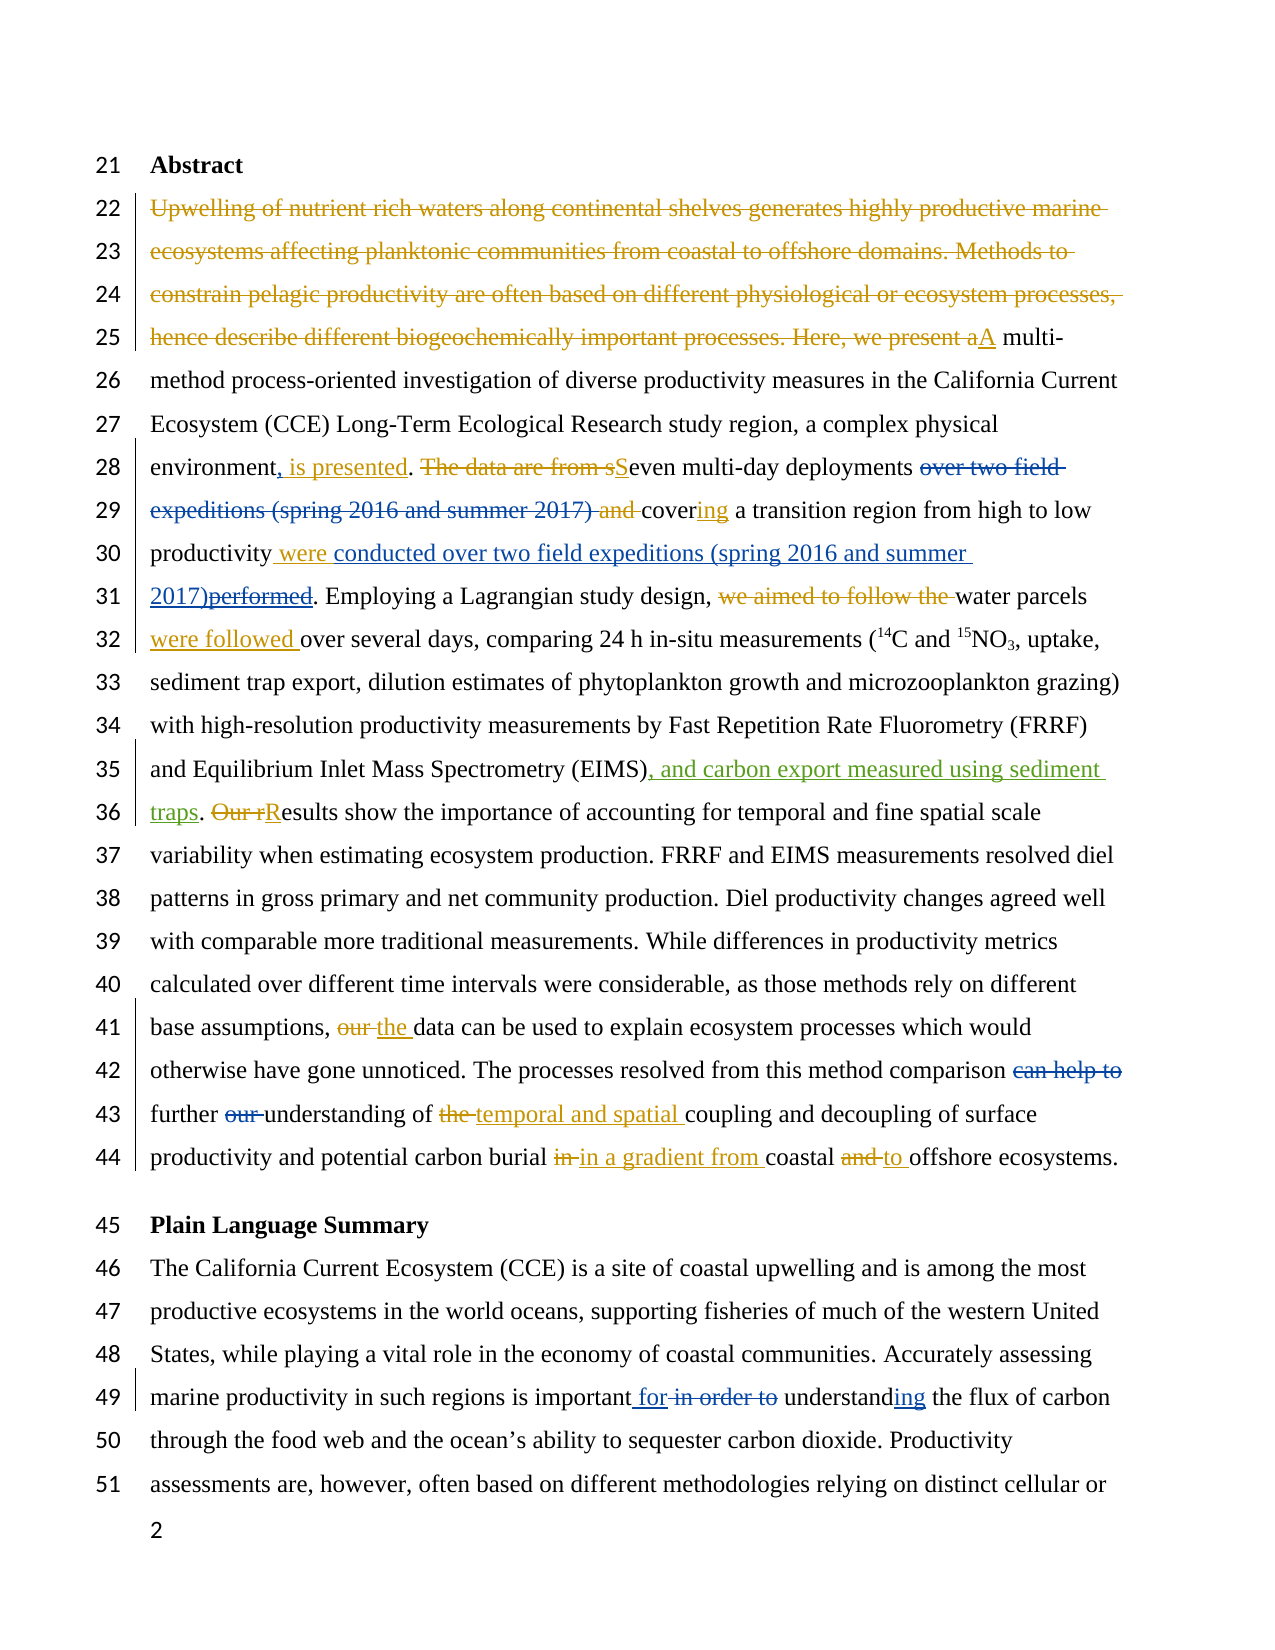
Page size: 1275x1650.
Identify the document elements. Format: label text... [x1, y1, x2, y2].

text Plain Language Summary [150, 1210, 1125, 1239]
text multi-method process-oriented investigation of diverse productivity measures in the California Current Ecosystem (CCE) Long-Term Ecological Research study region, a complex physical environment. even multi-day deployments cover a transition region from high to low productivity. Employing a Lagrangian study design, water parcels over several days, comparing 24 h in-situ measurements (14C and 15NO3, uptake, sediment trap export, dilution estimates of phytoplankton growth and microzooplankton grazing) with high-resolution productivity measurements by Fast Repetition Rate Fluorometry (FRRF) and Equilibrium Inlet Mass Spectrometry (EIMS). esults show the importance of accounting for temporal and fine spatial scale variability when estimating ecosystem production. FRRF and EIMS measurements resolved diel patterns in gross primary and net community production. Diel productivity changes agreed well with comparable more traditional measurements. While differences in productivity metrics calculated over different time intervals were considerable, as those methods rely on different base assumptions, data can be used to explain ecosystem processes which would otherwise have gone unnoticed. The processes resolved from this method comparison further understanding of coupling and decoupling of surface productivity and potential carbon burial coastal offshore ecosystems. [150, 193, 1125, 1171]
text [150, 1253, 1125, 1497]
text Abstract [150, 150, 1125, 179]
